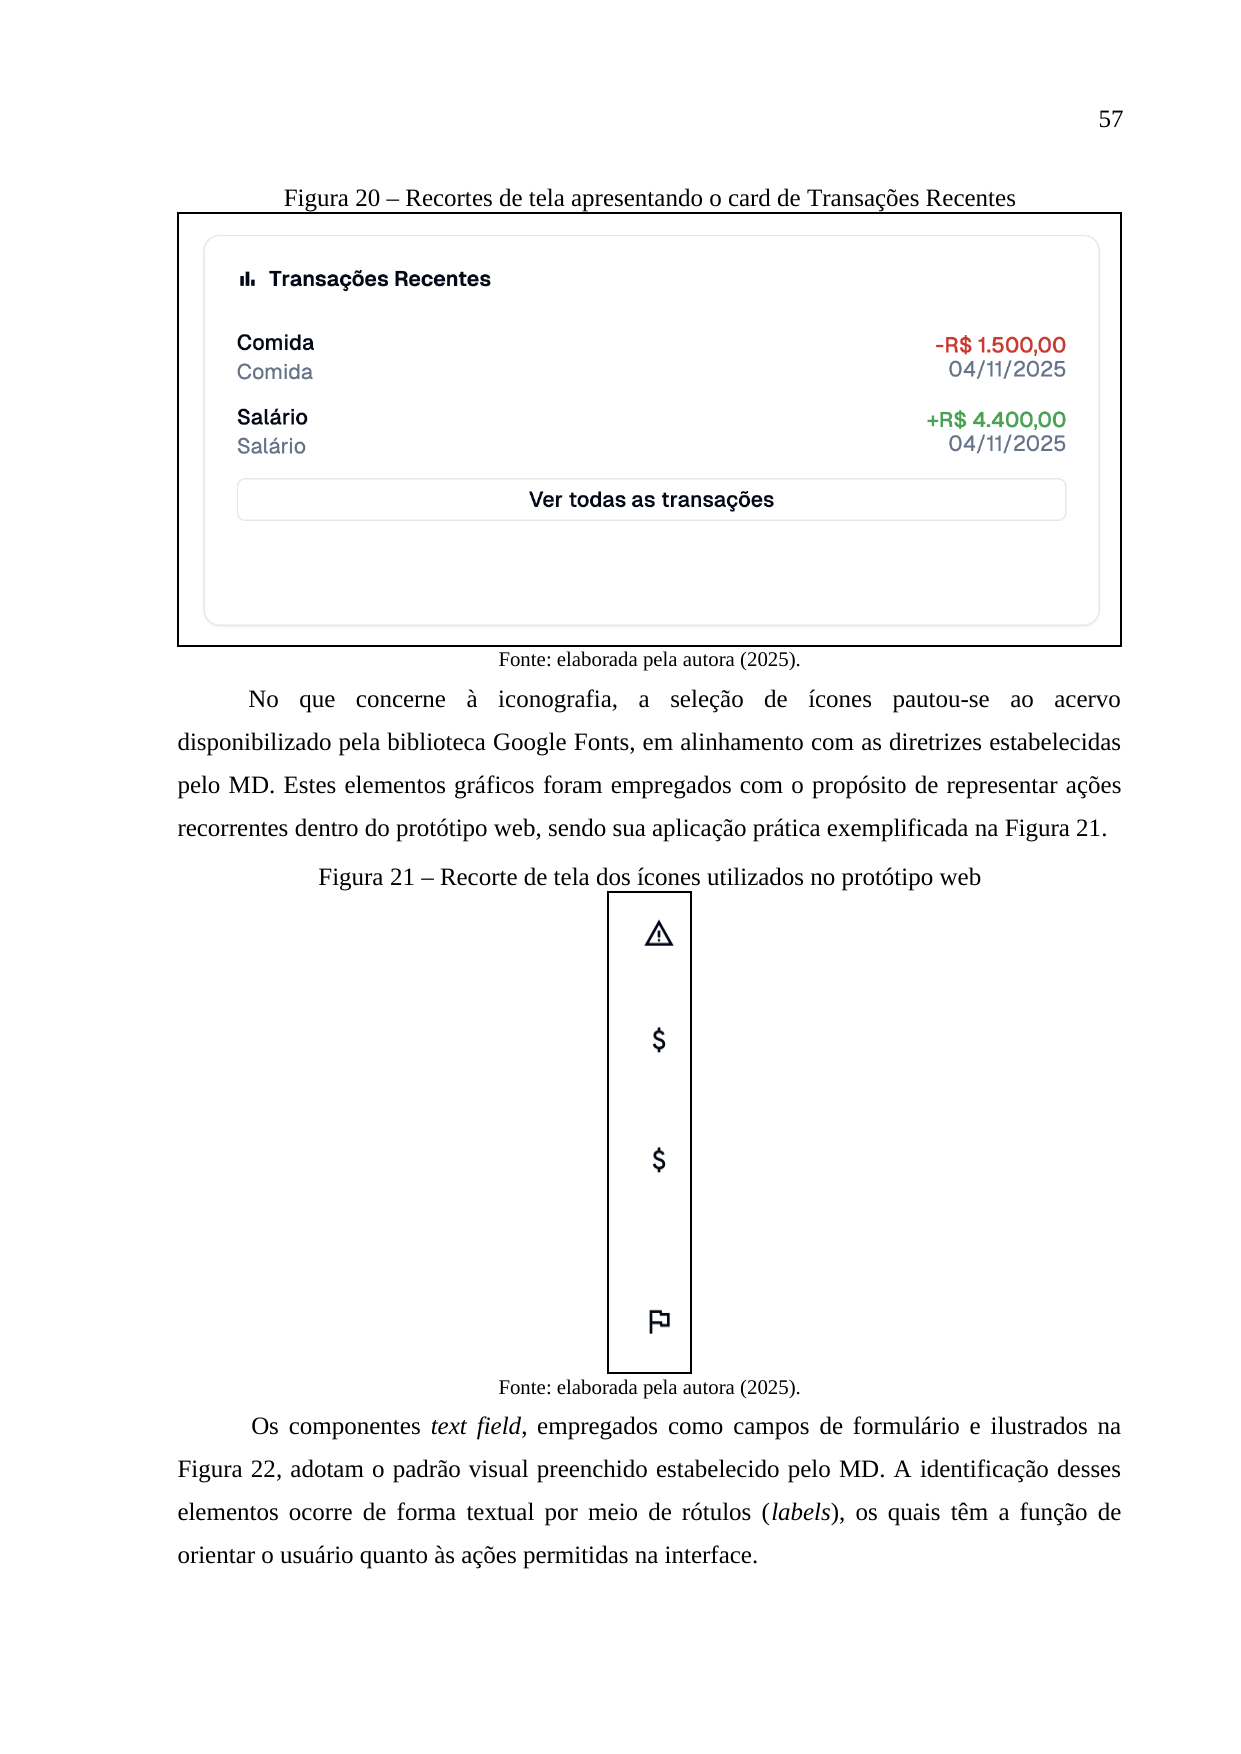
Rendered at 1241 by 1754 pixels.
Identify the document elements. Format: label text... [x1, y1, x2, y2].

picture [609, 893, 690, 1372]
picture [179, 214, 1120, 645]
text Os componentes text field, empregados como campos de formulário e ilustrados na Figura 22, adotam o padrão visual preenchido estabelecido pelo MD. A identificação desses elementos ocorre de forma textual por meio de rótulos (labels), os quais têm a função de orientar o usuário quanto às ações permitidas na interface. [177, 1411, 1122, 1569]
text Fonte: elaborada pela autora (2025). [177, 1374, 1122, 1399]
text Fonte: elaborada pela autora (2025). [177, 647, 1122, 671]
text No que concerne à iconografia, a seleção de ícones pautou-se ao acervo disponibilizado pela biblioteca Google Fonts, em alinhamento com as diretrizes estabelecidas pelo MD. Estes elementos gráficos foram empregados com o propósito de representar ações recorrentes dentro do protótipo web, sendo sua aplicação prática exemplificada na Figura 21. [177, 684, 1122, 842]
